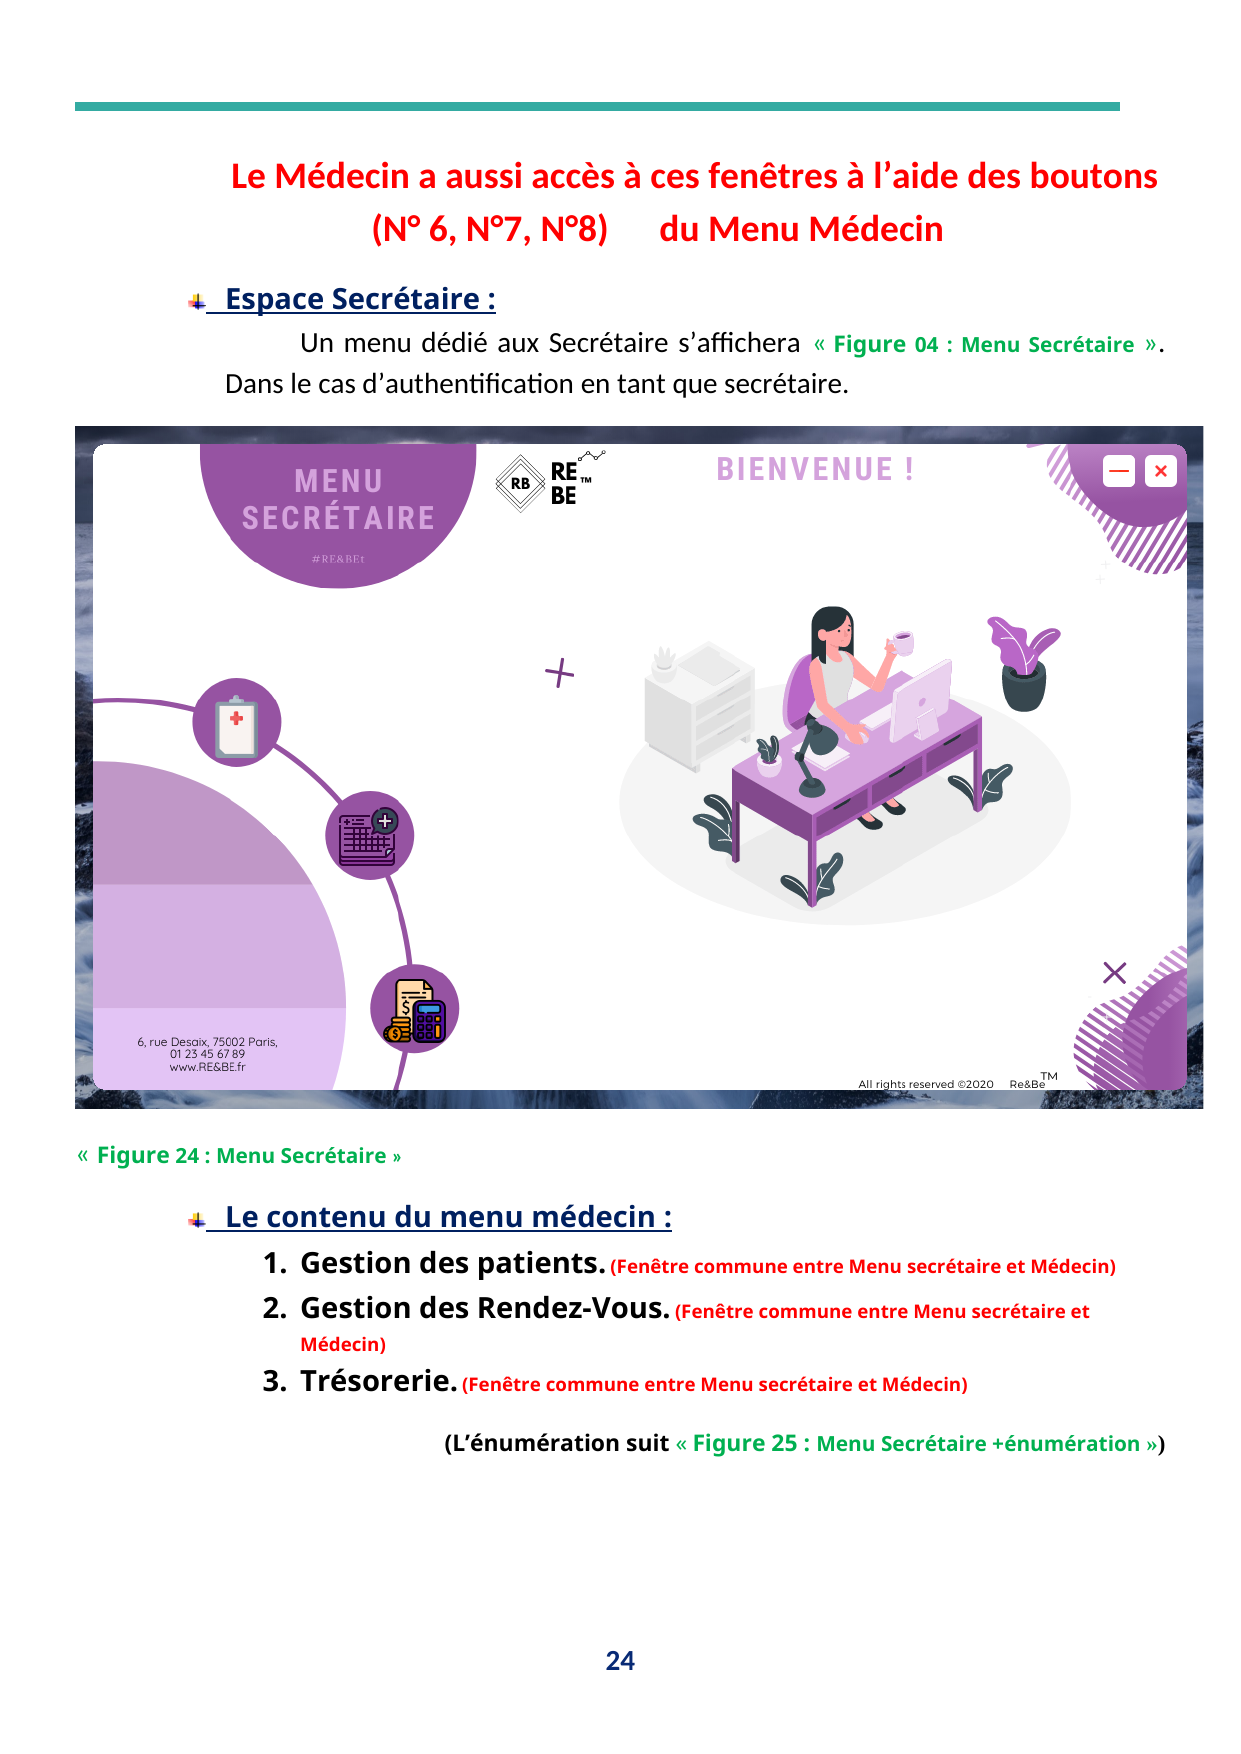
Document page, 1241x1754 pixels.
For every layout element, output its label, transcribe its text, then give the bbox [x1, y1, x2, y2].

text « Figure 24 : Menu Secrétaire » [75, 1109, 1165, 1170]
list Trésorerie. (Fenêtre commune entre Menu secrétaire et Médecin) [262, 1360, 1165, 1400]
list Espace Secrétaire : [187, 278, 1165, 318]
text Le Médecin a aussi accès à ces fenêtres à l’aide des boutons (N° 6, N°7, N°8) du Menu Médecin [150, 152, 1165, 250]
picture [188, 1211, 206, 1228]
list Le contenu du menu médecin : [187, 1196, 1165, 1236]
picture [75, 426, 1204, 1109]
text (L’énumération suit « Figure 25 : Menu Secrétaire +énumération ») [75, 1427, 1165, 1458]
list Un menu dédié aux Secrétaire s’affichera « Figure 04 : Menu Secrétaire ». Dans le cas d’authentification en tant que secrétaire. [225, 324, 1165, 400]
picture [188, 292, 206, 310]
list Gestion des patients. (Fenêtre commune entre Menu secrétaire et Médecin) [262, 1242, 1165, 1282]
list Gestion des Rendez-Vous. (Fenêtre commune entre Menu secrétaire et Médecin) [262, 1288, 1165, 1357]
